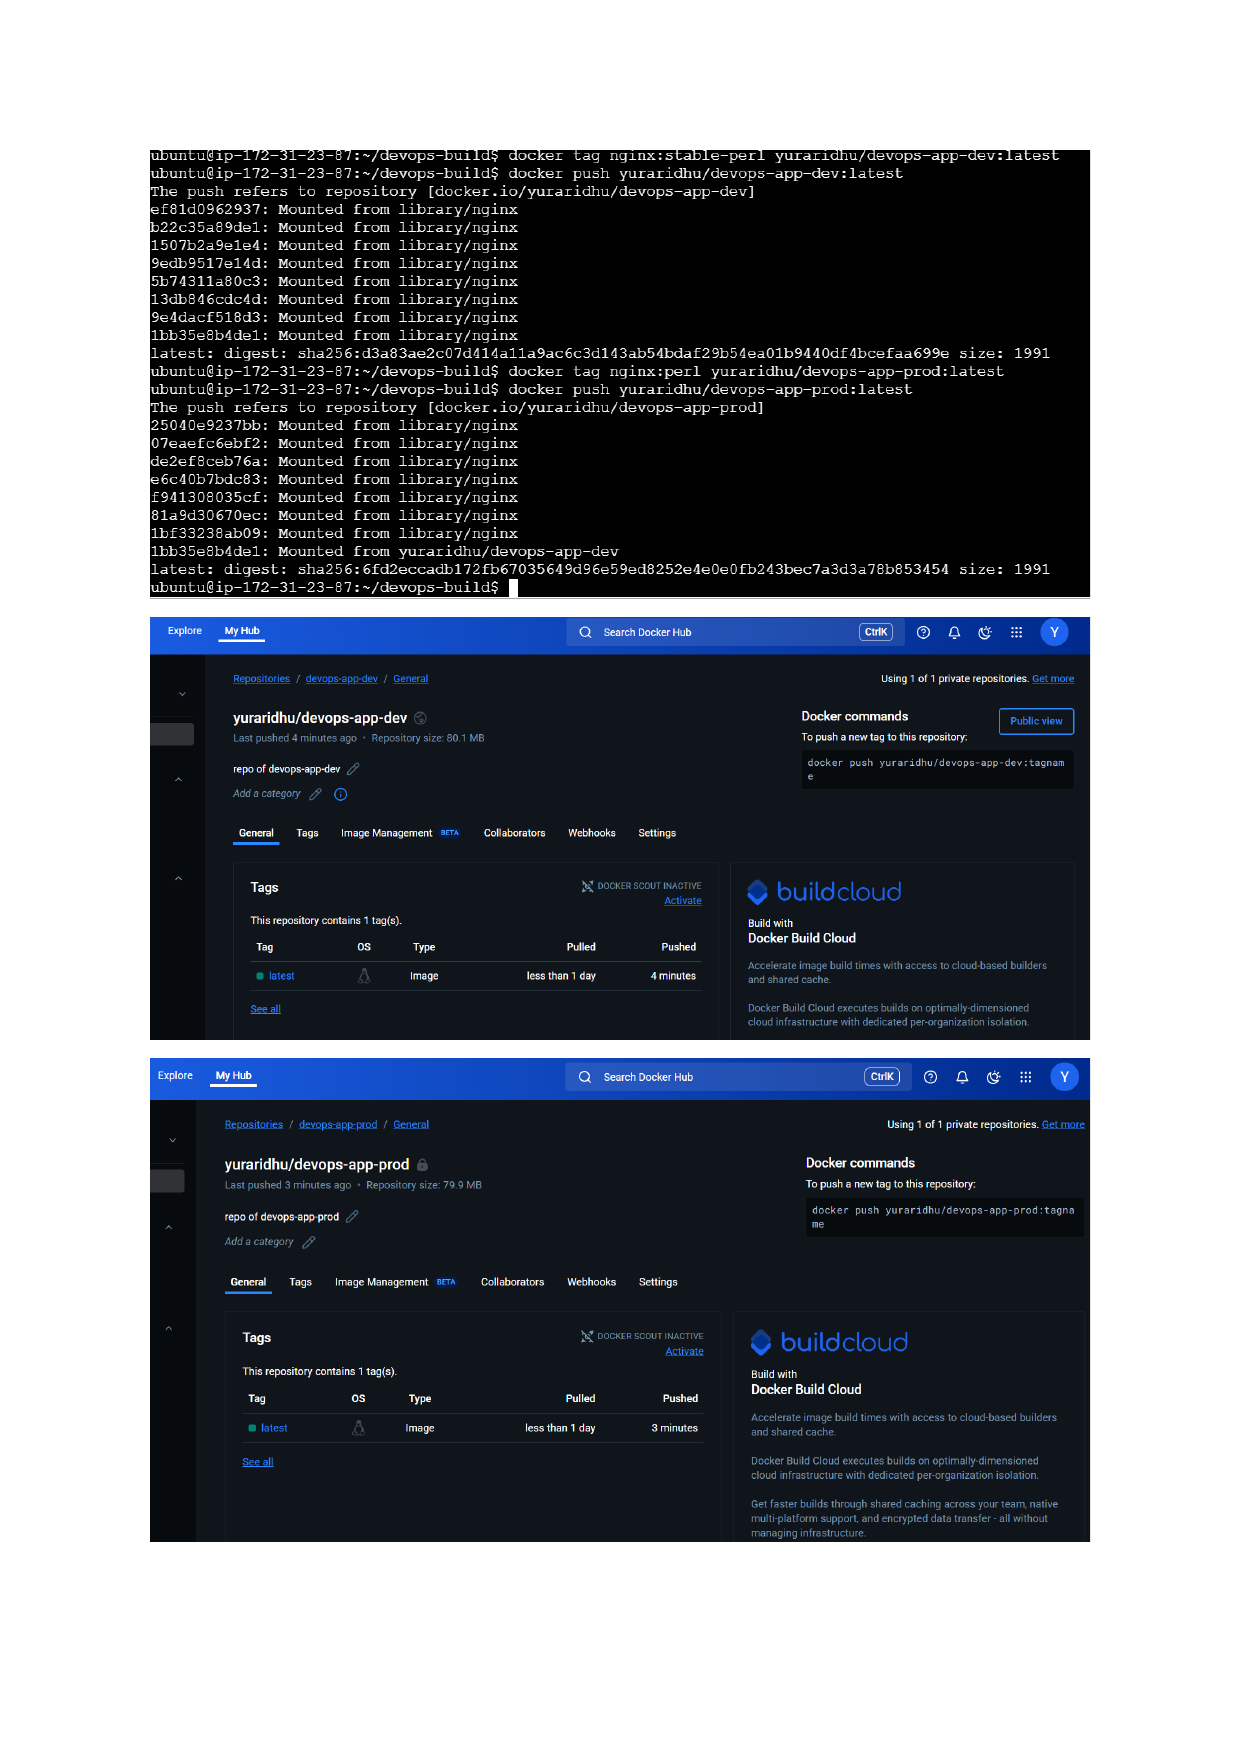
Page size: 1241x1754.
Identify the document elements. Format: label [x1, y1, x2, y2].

picture [150, 617, 1091, 1040]
picture [150, 150, 1091, 599]
picture [150, 1058, 1091, 1542]
